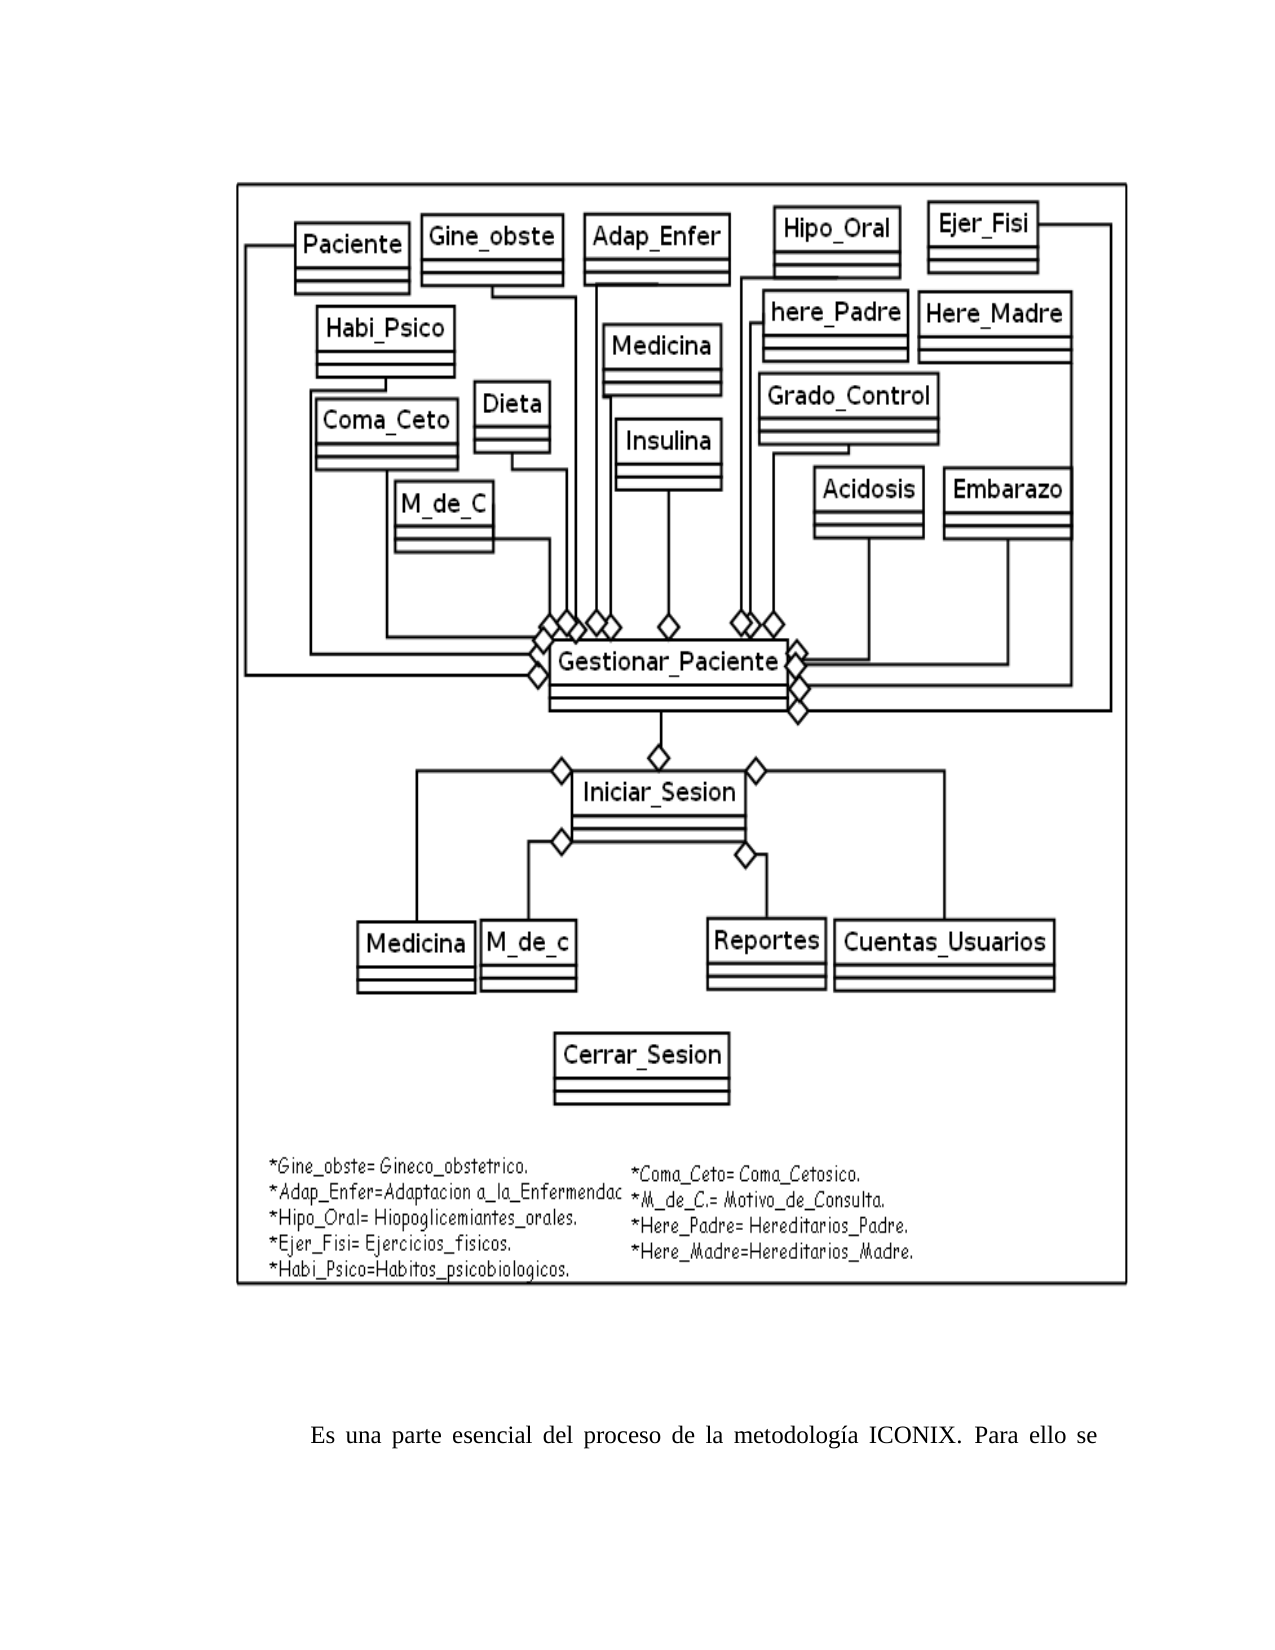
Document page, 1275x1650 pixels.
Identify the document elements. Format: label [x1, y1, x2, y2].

text [236, 1420, 1098, 1448]
picture [236, 177, 1128, 1288]
